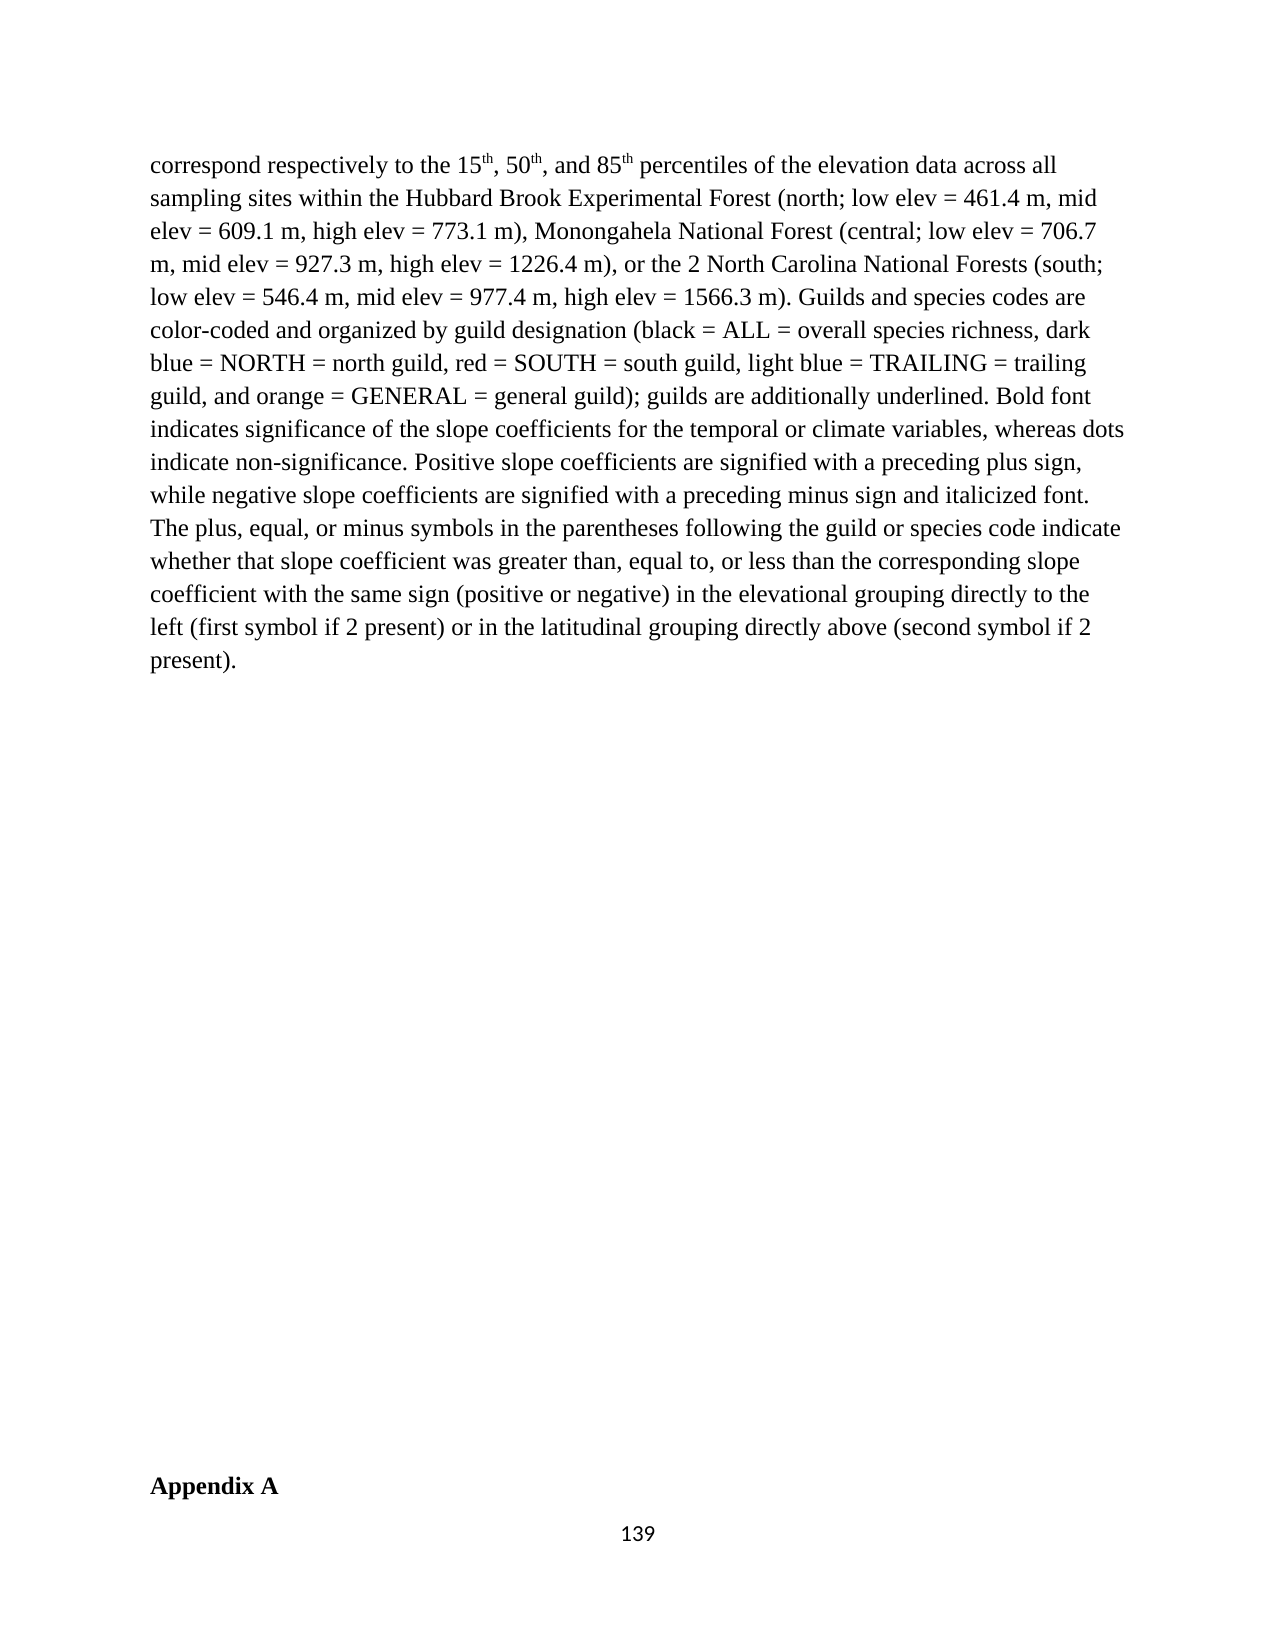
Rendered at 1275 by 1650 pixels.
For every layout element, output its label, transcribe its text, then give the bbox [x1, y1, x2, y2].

text Appendix A [150, 1471, 1125, 1499]
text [150, 150, 1125, 674]
